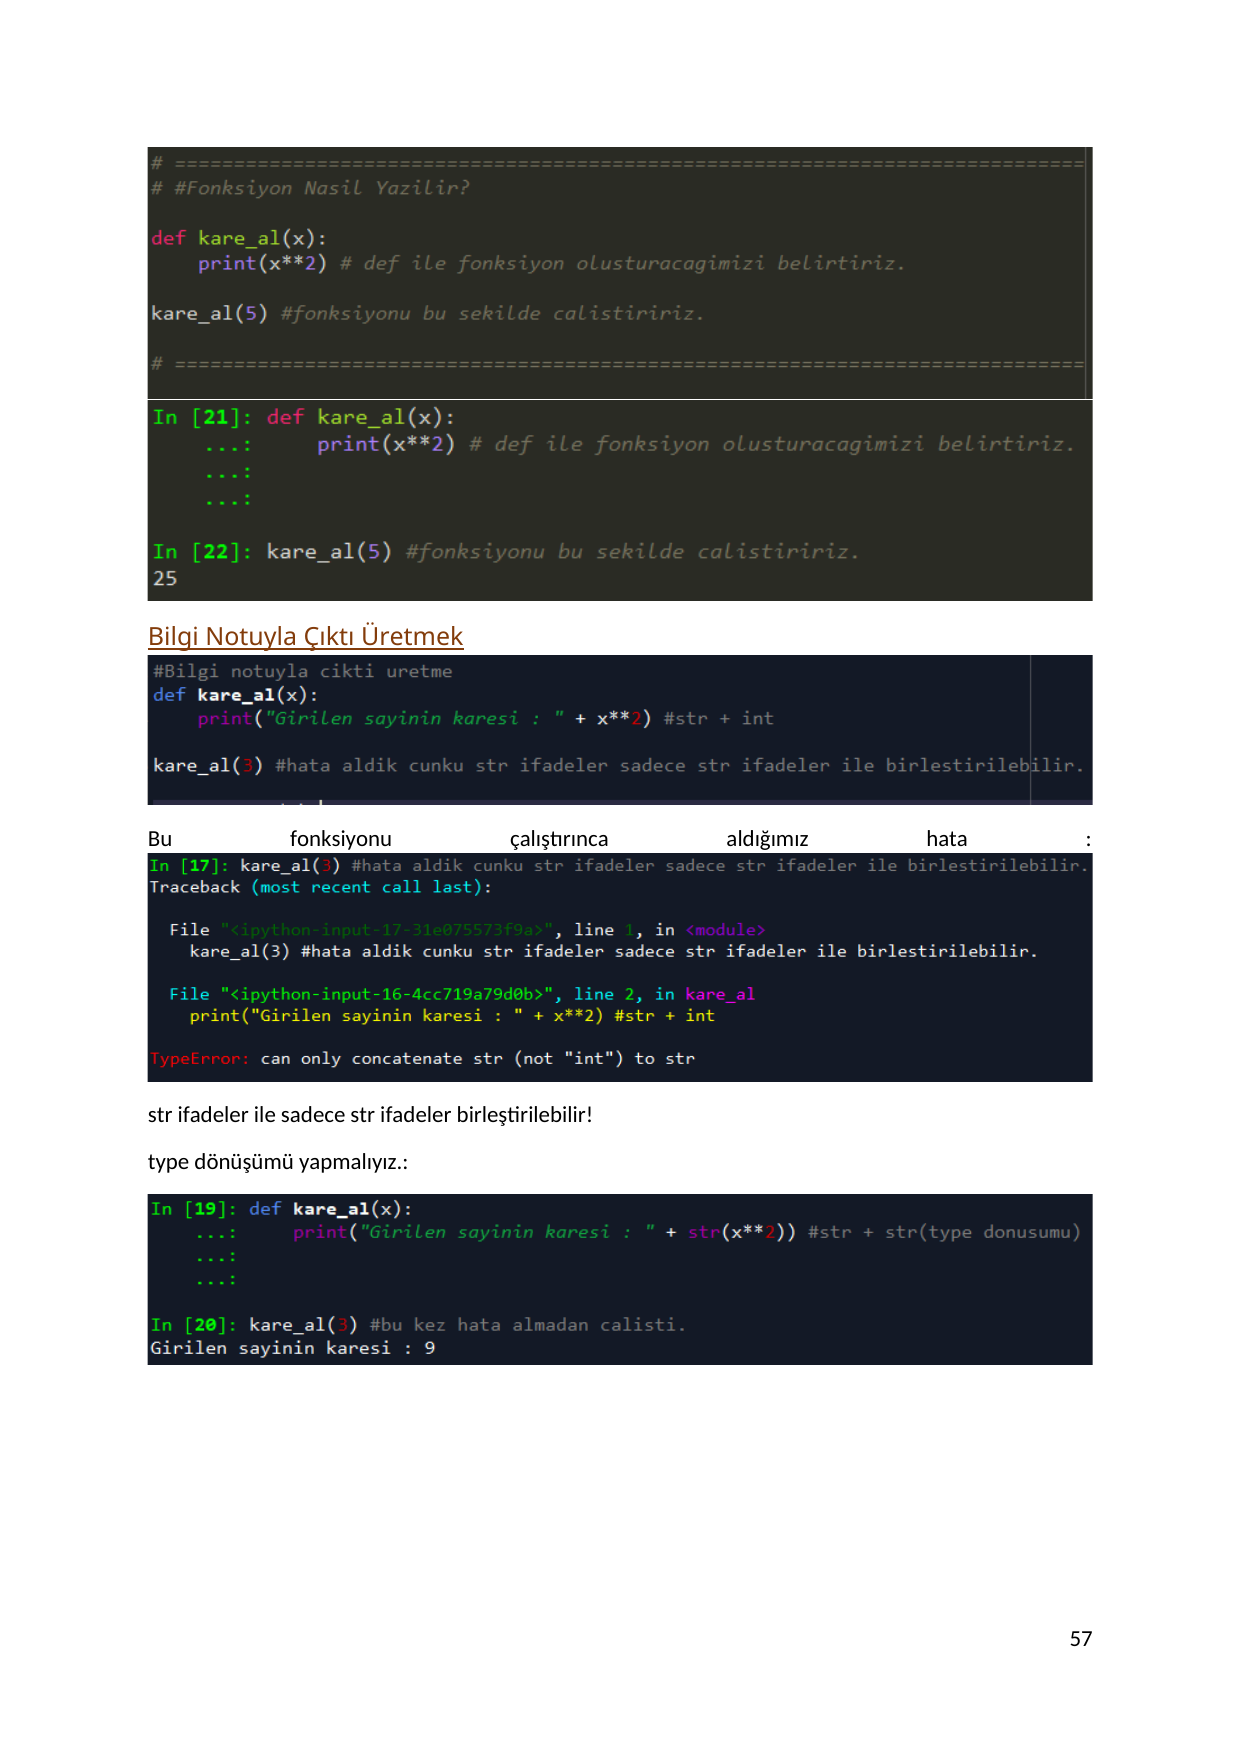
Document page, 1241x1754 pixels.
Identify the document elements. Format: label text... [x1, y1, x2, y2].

subtitle Bilgi Notuyla Çıktı Üretmek [148, 619, 1092, 653]
picture [147, 853, 1093, 1082]
picture [147, 400, 1093, 601]
picture [147, 1194, 1093, 1365]
text str ifadeler ile sadece str ifadeler birleştirilebilir! [148, 1101, 1092, 1129]
text Bu fonksiyonu çalıştırınca aldığımız hata : [148, 824, 1092, 853]
text type dönüşümü yapmalıyız.: [148, 1147, 1092, 1176]
picture [147, 655, 1093, 805]
picture [147, 147, 1093, 399]
